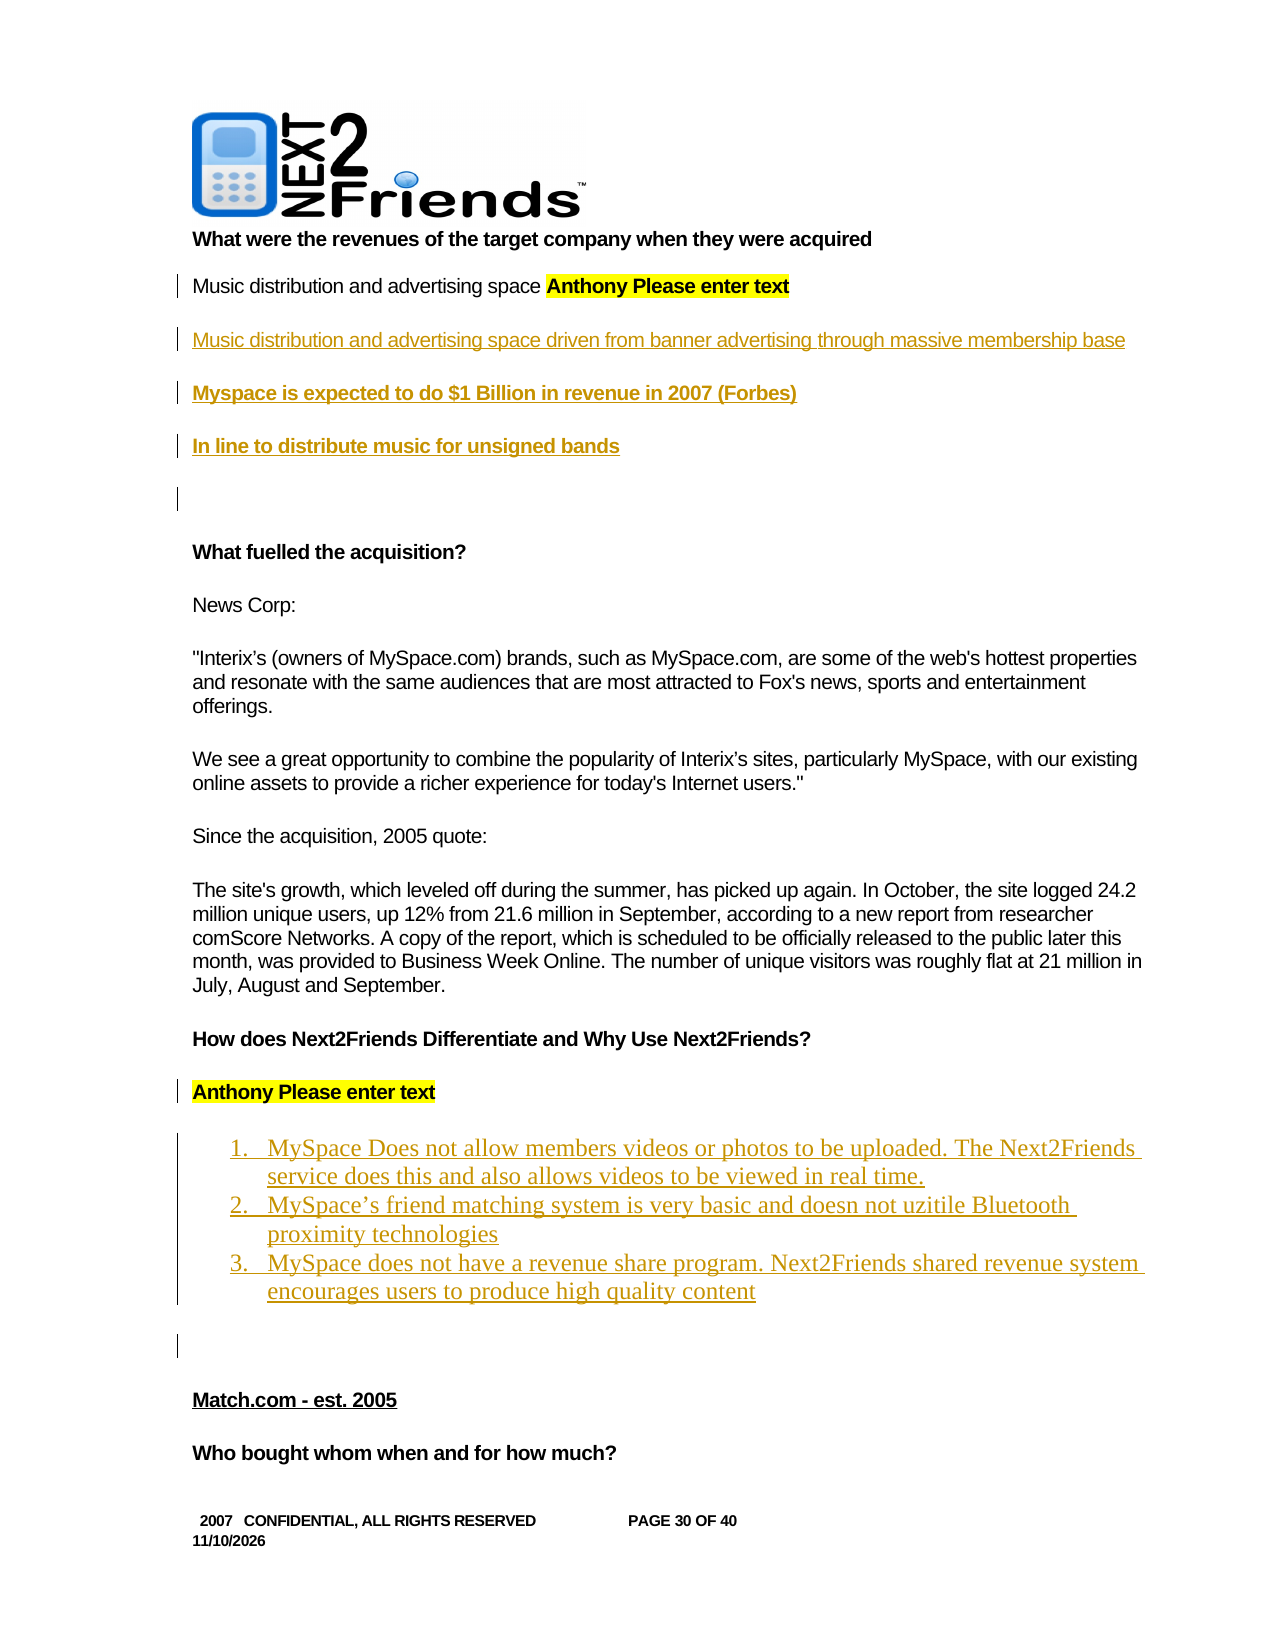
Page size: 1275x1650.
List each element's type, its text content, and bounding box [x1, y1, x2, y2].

text News Corp: [192, 593, 1152, 617]
text Match.com - est. 2005 [192, 1387, 1152, 1411]
text How does Next2Friends Differentiate and Why Use Next2Friends? [192, 1026, 1152, 1050]
text Anthony Please enter text [192, 1079, 1152, 1103]
text Since the acquisition, 2005 quote: [192, 824, 1152, 848]
text What fuelled the acquisition? [192, 540, 1152, 564]
text Who bought whom when and for how much? [192, 1441, 1152, 1464]
text "Interix’s (owners of MySpace.com) brands, such as MySpace.com, are some of the web's hottest properties and resonate with the same audiences that are most attracted to Fox's news, sports and entertainment offerings. [192, 646, 1152, 718]
picture [192, 100, 587, 227]
text What were the revenues of the target company when they were acquired Music distribution and advertising space Anthony Please enter text [192, 226, 1152, 298]
text The site's growth, which leveled off during the summer, has picked up again. In October, the site logged 24.2 million unique users, up 12% from 21.6 million in September, according to a new report from researcher comScore Networks. A copy of the report, which is scheduled to be officially released to the public later this month, was provided to Business Week Online. The number of unique visitors was roughly flat at 21 million in July, August and September. [192, 877, 1152, 997]
text We see a great opportunity to combine the popularity of Interix’s sites, particularly MySpace, with our existing online assets to provide a richer experience for today's Internet users." [192, 747, 1152, 795]
